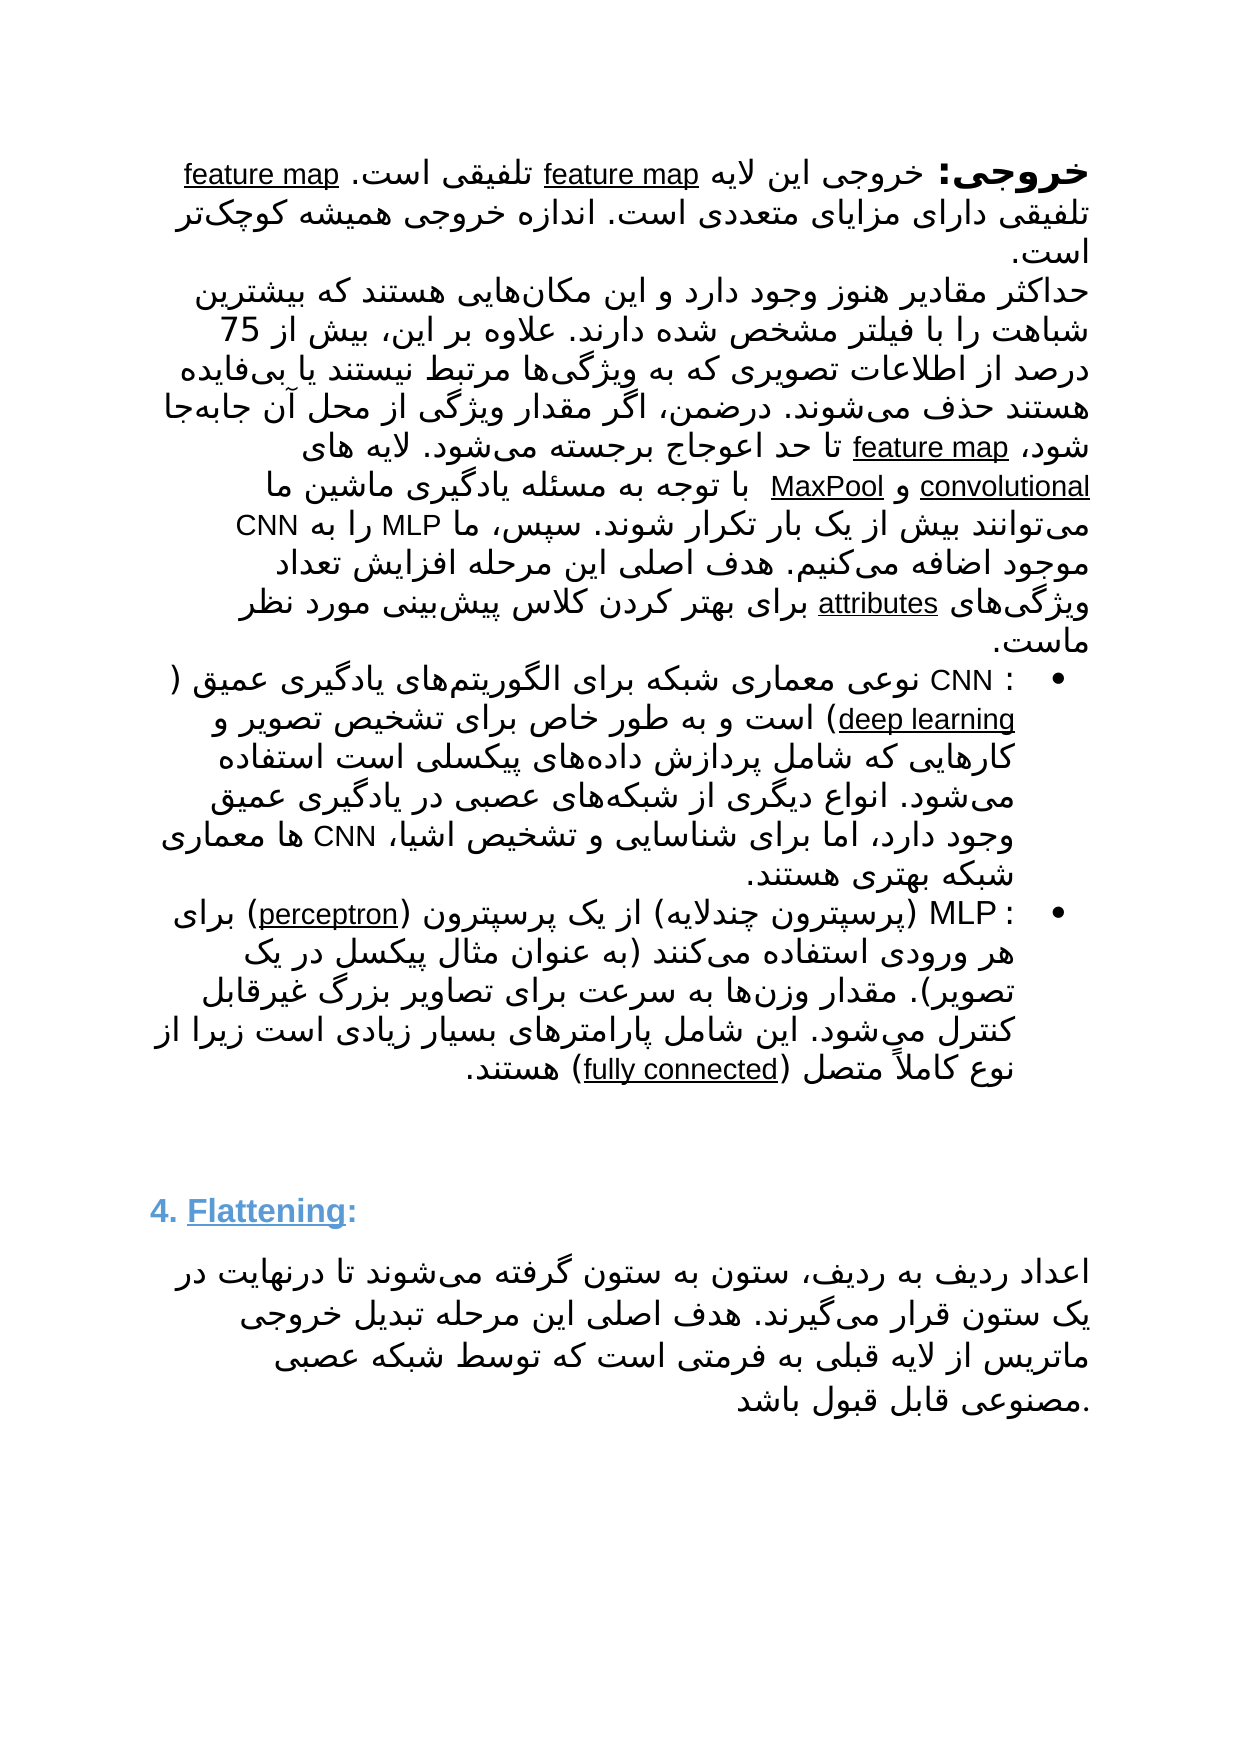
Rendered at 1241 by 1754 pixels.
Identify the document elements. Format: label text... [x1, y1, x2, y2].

subtitle 4. Flattening: [150, 1181, 1090, 1229]
text خروجی: خروجی این لایه feature map تلفیقی است. feature map تلفیقی دارای مزایای متعددی است. اندازه خروجی همیشه کوچک‌تر است. [150, 150, 1090, 271]
text اعداد ردیف به ردیف، ستون به ستون گرفته می‌شوند تا درنهایت در یک ستون قرار می‌گیرند. هدف اصلی این مرحله تبدیل خروجی ماتریس از لایه قبلی به فرمتی است که توسط شبکه عصبی مصنوعی قابل قبول باشد. [150, 1253, 1090, 1419]
text حداکثر مقادیر هنوز وجود دارد و این مکان‌هایی هستند که بیشترین شباهت را با فیلتر مشخص شده دارند. علاوه بر این، بیش از 75 درصد از اطلاعات تصویری که به ویژگی‌ها مرتبط نیستند یا بی‌فایده هستند حذف می‌شوند. درضمن، اگر مقدار ویژگی از محل آن جابه‌جا شود، feature map تا حد اعوجاج برجسته می‌شود. لایه های convolutional و MaxPool با توجه به مسئله یادگیری ماشین ما می‌توانند بیش از یک بار تکرار شوند. سپس، ما MLP را به CNN موجود اضافه می‌کنیم. هدف اصلی این مرحله افزایش تعداد ویژگی‌های attributes برای بهتر کردن کلاس پیش‌بینی مورد نظر ماست. [150, 271, 1090, 660]
list : MLP (پرسپترون چندلایه) از یک پرسپترون (perceptron) برای هر ورودی استفاده می‌کنند (به عنوان مثال پیکسل در یک تصویر). مقدار وزن‌ها به سرعت برای تصاویر بزرگ غیرقابل کنترل می‌شود. این شامل پارامترهای بسیار زیادی است زیرا از نوع کاملاً متصل (fully connected) هستند. [150, 893, 1053, 1088]
list : CNN نوعی معماری شبکه برای الگوریتم‌های یادگیری عمیق (deep learning) است و به طور خاص برای تشخیص تصویر و کارهایی که شامل پردازش داده‌های پیکسلی است استفاده می‌شود. انواع دیگری از شبکه‌های عصبی در یادگیری عمیق وجود دارد، اما برای شناسایی و تشخیص اشیا، CNN ها معماری شبکه بهتری هستند. [150, 660, 1053, 893]
